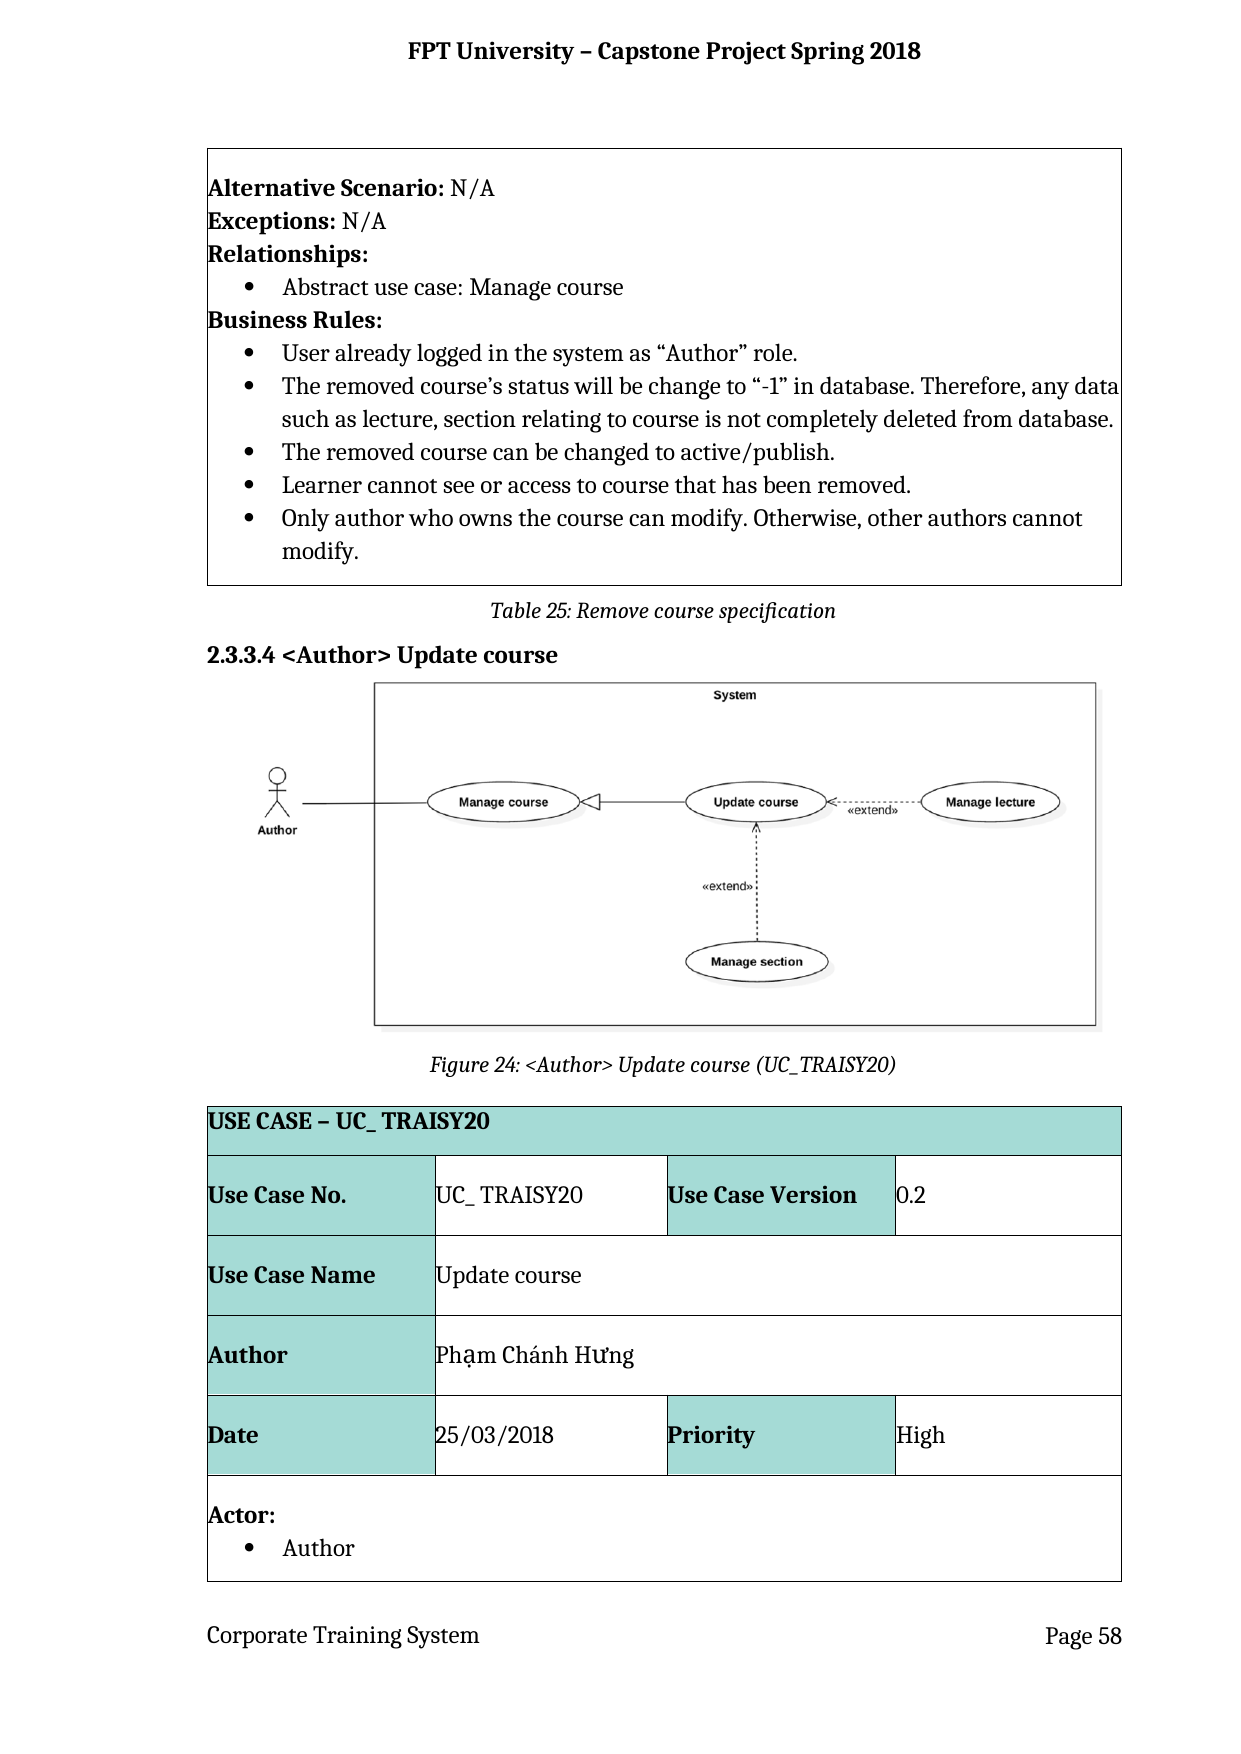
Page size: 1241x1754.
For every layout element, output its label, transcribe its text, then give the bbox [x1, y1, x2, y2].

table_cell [208, 149, 1121, 585]
table_cell 0.2 [896, 1156, 1121, 1235]
table_cell Phạm Chánh Hưng [436, 1316, 1121, 1394]
table_cell Use Case Version [668, 1156, 895, 1235]
text Figure 24: <Author> Update course (UC_TRAISY20) [207, 1052, 1122, 1078]
table_cell Author [208, 1316, 435, 1394]
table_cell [208, 1476, 1121, 1581]
text 2.3.3.4 <Author> Update course [207, 641, 1122, 670]
picture [222, 669, 1107, 1038]
table_cell Update course [436, 1236, 1121, 1315]
table_header USE CASE – UC_ TRAISY20 [208, 1107, 1121, 1155]
table_cell Priority [668, 1396, 895, 1474]
table_cell Use Case Name [208, 1236, 435, 1315]
table_cell UC_ TRAISY20 [436, 1156, 667, 1235]
table_cell Date [208, 1396, 435, 1474]
table_cell 25/03/2018 [436, 1396, 667, 1474]
list Table : Remove course specification [207, 598, 1122, 624]
table_cell Use Case No. [208, 1156, 435, 1235]
table_cell High [896, 1396, 1121, 1474]
